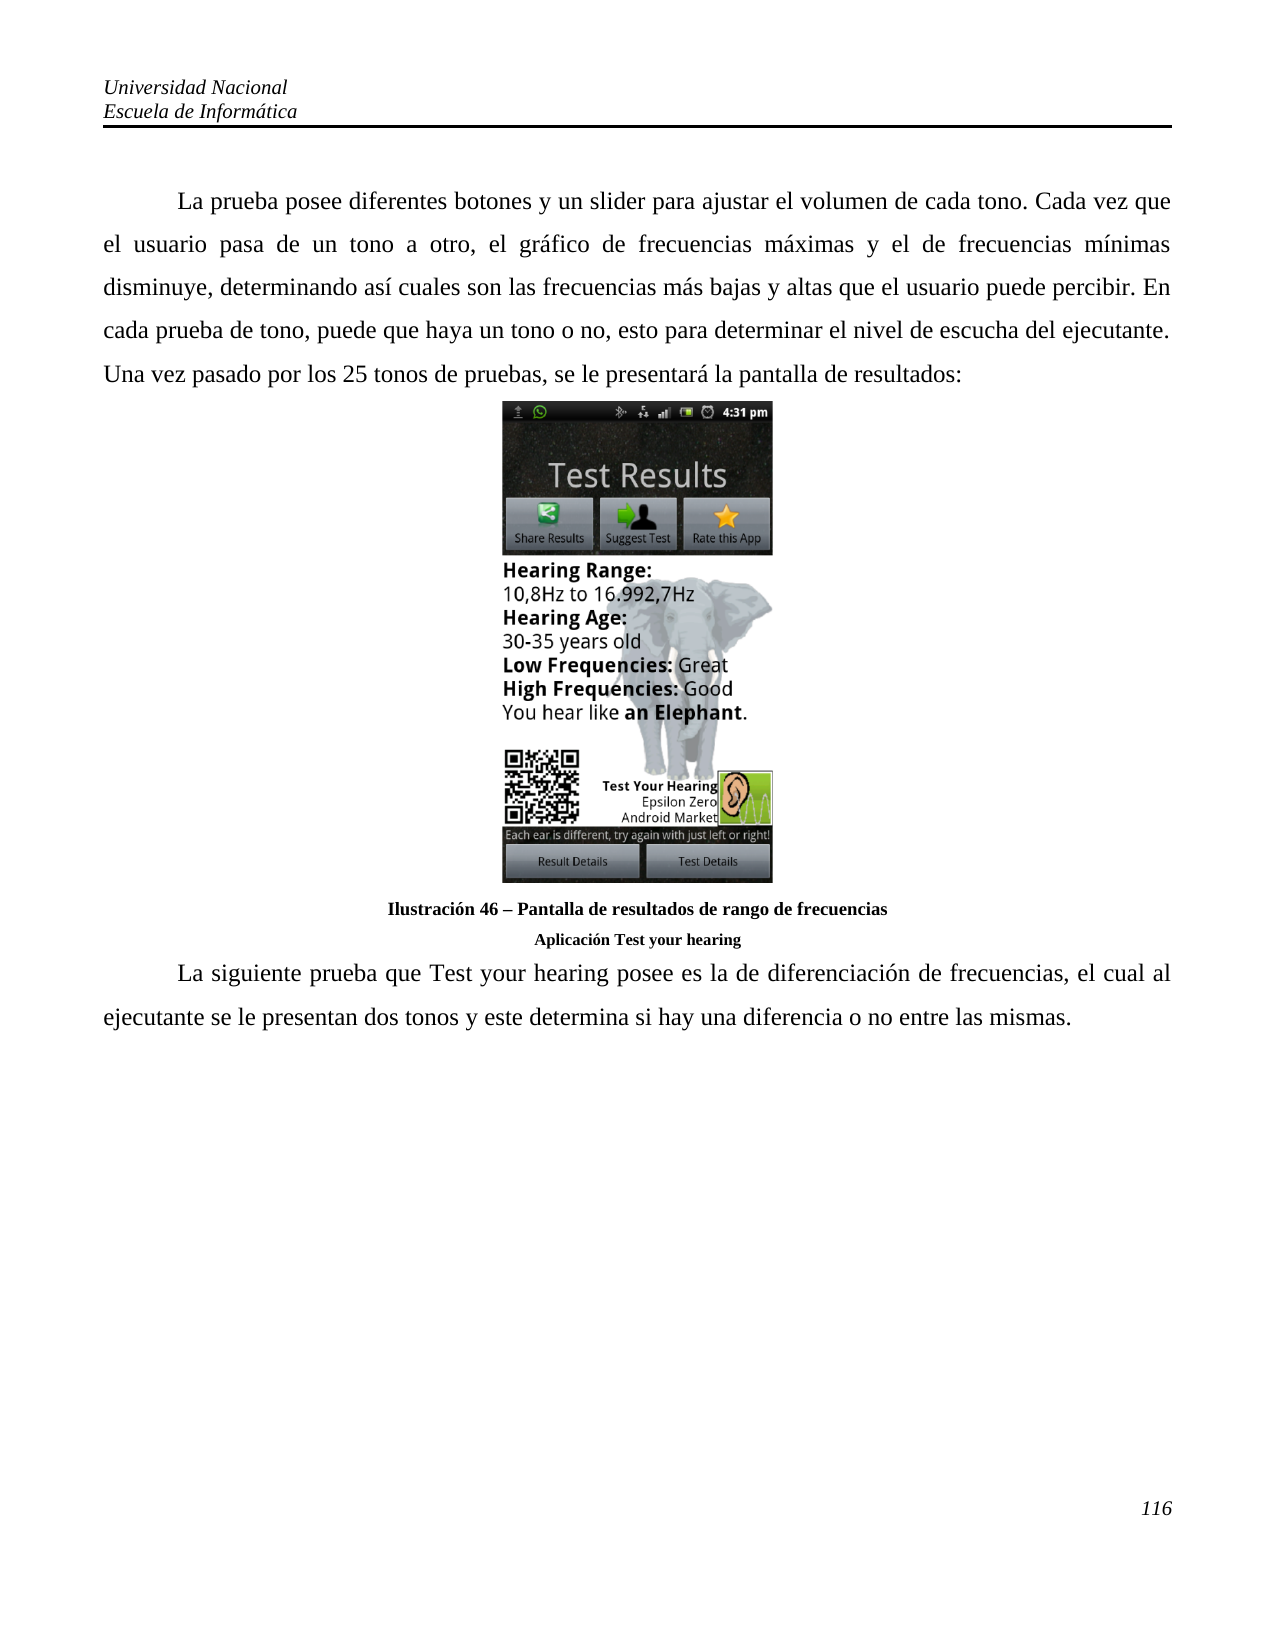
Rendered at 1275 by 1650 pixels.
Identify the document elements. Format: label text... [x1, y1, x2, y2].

text Aplicación Test your hearing [103, 930, 1172, 949]
picture [502, 401, 773, 883]
text La siguiente prueba que Test your hearing posee es la de diferenciación de frecuencias, el cual al ejecutante se le presentan dos tonos y este determina si hay una diferencia o no entre las mismas. [103, 958, 1172, 1030]
text Ilustración 46 – Pantalla de resultados de rango de frecuencias [103, 897, 1172, 919]
text La prueba posee diferentes botones y un slider para ajustar el volumen de cada tono. Cada vez que el usuario pasa de un tono a otro, el gráfico de frecuencias máximas y el de frecuencias mínimas disminuye, determinando así cuales son las frecuencias más bajas y altas que el usuario puede percibir. En cada prueba de tono, puede que haya un tono o no, esto para determinar el nivel de escucha del ejecutante. Una vez pasado por los 25 tonos de pruebas, se le presentará la pantalla de resultados: [103, 186, 1172, 387]
